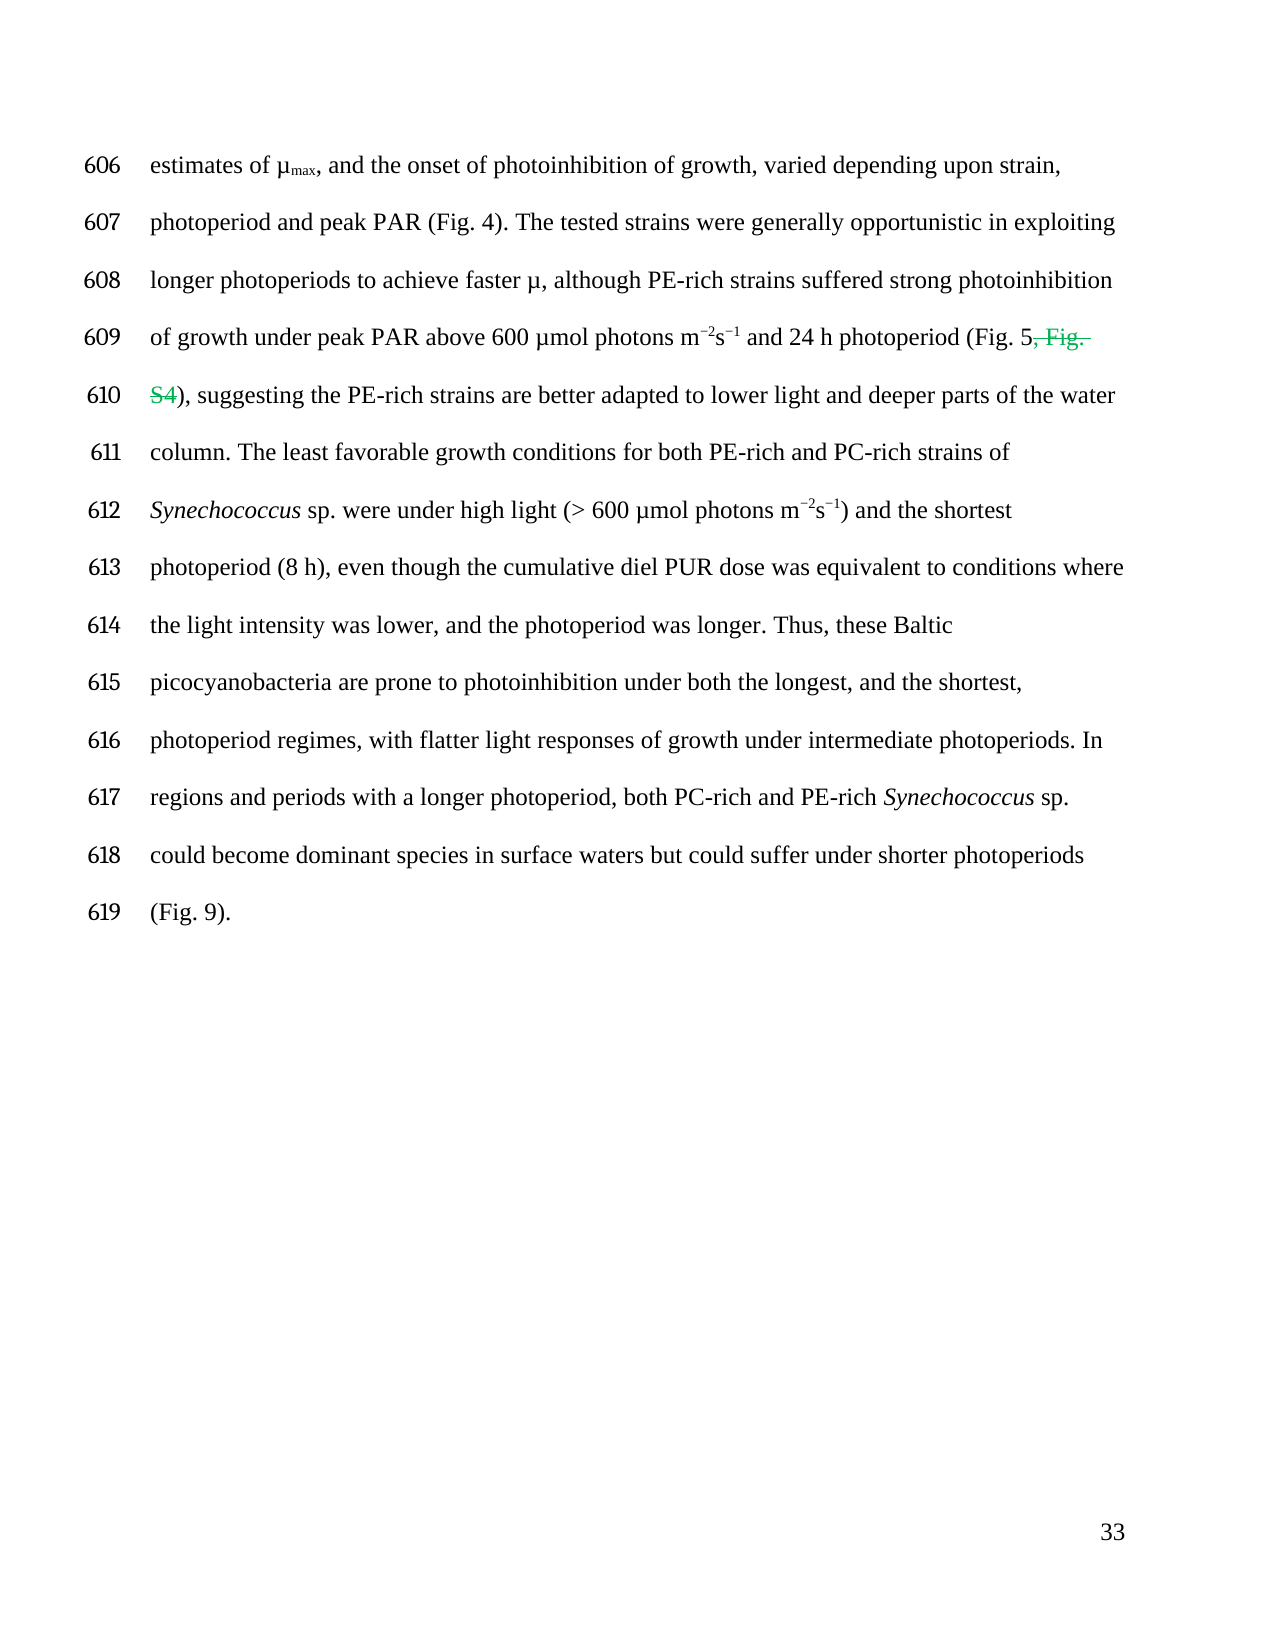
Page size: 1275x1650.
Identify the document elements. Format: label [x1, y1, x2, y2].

text [150, 150, 1125, 926]
